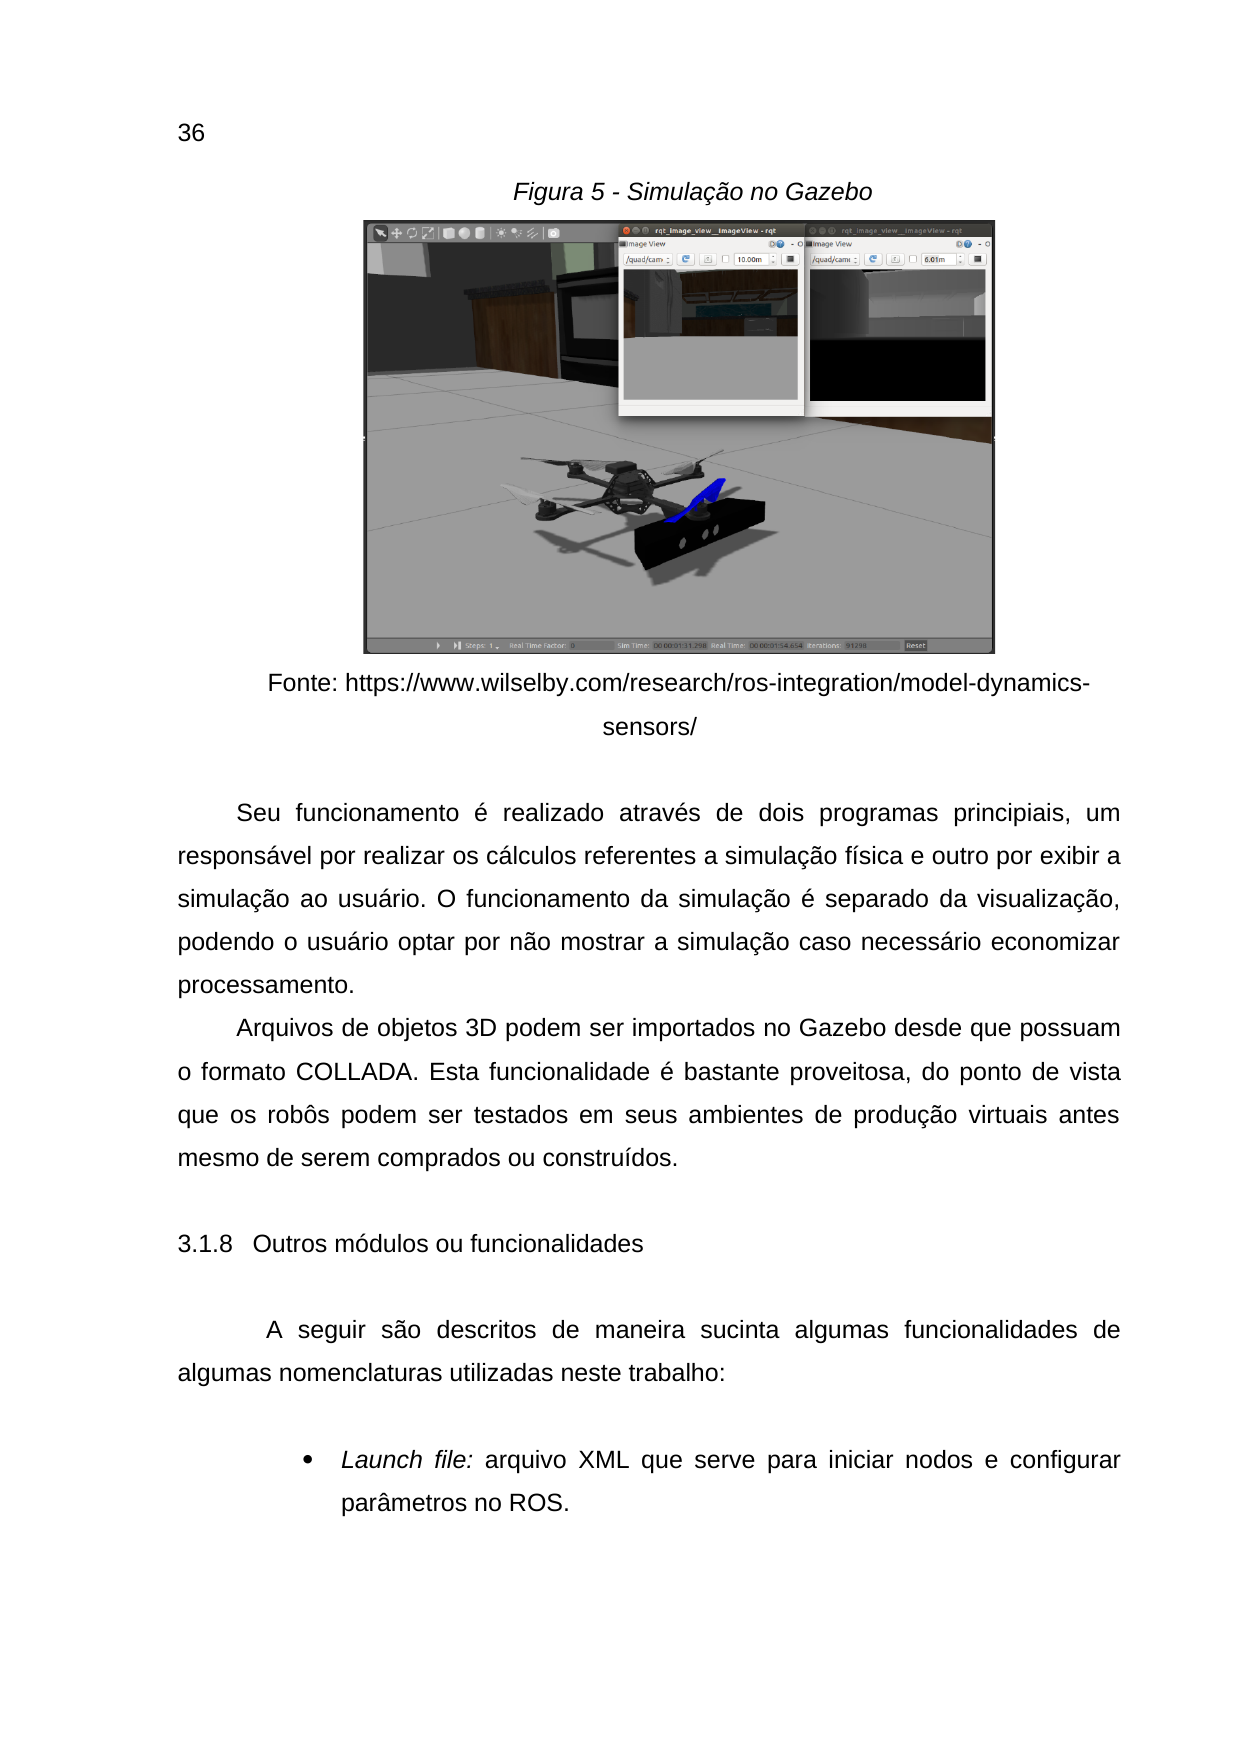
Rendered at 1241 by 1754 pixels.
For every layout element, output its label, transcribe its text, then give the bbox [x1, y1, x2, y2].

picture [363, 220, 996, 654]
text Arquivos de objetos 3D podem ser importados no Gazebo desde que possuam o formato COLLADA. Esta funcionalidade é bastante proveitosa, do ponto de vista que os robôs podem ser testados em seus ambientes de produção virtuais antes mesmo de serem comprados ou construídos. [177, 1013, 1122, 1171]
text Fonte: https://www.wilselby.com/research/ros-integration/model-dynamics-sensors/ [177, 668, 1122, 740]
list Launch file: arquivo XML que serve para iniciar nodos e configurar parâmetros no ROS. [303, 1444, 1122, 1517]
text A seguir são descritos de maneira sucinta algumas funcionalidades de algumas nomenclaturas utilizadas neste trabalho: [177, 1315, 1122, 1387]
subtitle Outros módulos ou funcionalidades [177, 1229, 1122, 1258]
text Seu funcionamento é realizado através de dois programas principiais, um responsável por realizar os cálculos referentes a simulação física e outro por exibir a simulação ao usuário. O funcionamento da simulação é separado da visualização, podendo o usuário optar por não mostrar a simulação caso necessário economizar processamento. [177, 798, 1122, 999]
text Figura 5 - Simulação no Gazebo [177, 177, 1122, 206]
